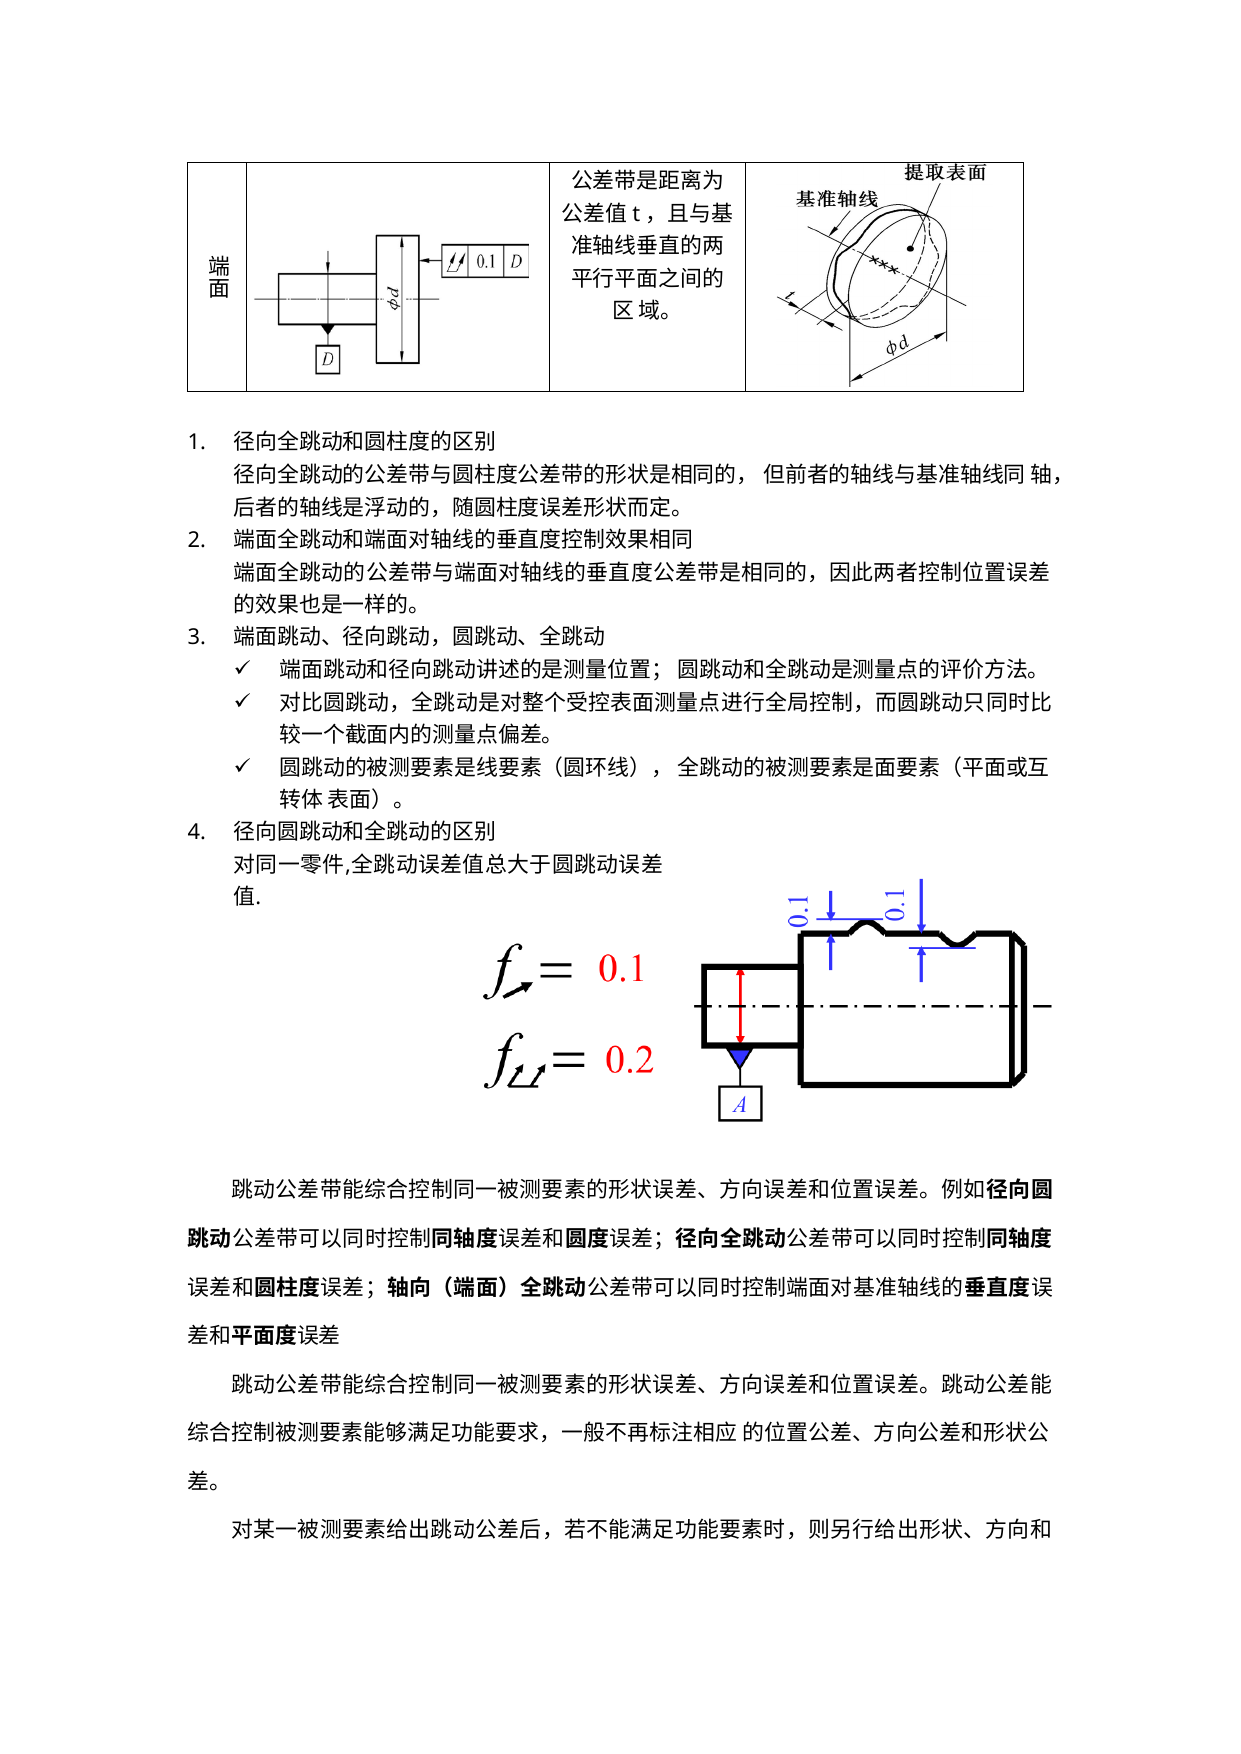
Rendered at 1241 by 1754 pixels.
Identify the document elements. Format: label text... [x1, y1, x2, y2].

table_cell 端面 [188, 163, 246, 391]
list 对同一零件,全跳动误差值总大于圆跳动误差值. [233, 847, 1053, 912]
picture [682, 874, 1053, 1128]
list 端面跳动、径向跳动，圆跳动、全跳动 [187, 619, 1053, 652]
list 径向全跳动和圆柱度的区别 [187, 424, 1053, 457]
text 跳动公差带能综合控制同一被测要素的形状误差、方向误差和位置误差。例如径向圆跳动公差带可以同时控制同轴度误差和圆度误差；径向全跳动公差带可以同时控制同轴度误差和圆柱度误差；轴向（端面）全跳动公差带可以同时控制端面对基准轴线的垂直度误差和平面度误差 [187, 1172, 1053, 1350]
list 端面全跳动的公差带与端面对轴线的垂直度公差带是相同的，因此两者控制位置误差的效果也是一样的。 [233, 554, 1053, 619]
list 圆跳动的被测要素是线要素（圆环线）， 全跳动的被测要素是面要素（平面或互转体 表面）。 [233, 749, 1053, 814]
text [187, 1512, 1053, 1544]
picture [776, 163, 993, 387]
list 径向圆跳动和全跳动的区别 [187, 814, 1053, 847]
picture [252, 231, 529, 375]
table_cell [247, 163, 549, 391]
list 端面跳动和径向跳动讲述的是测量位置； 圆跳动和全跳动是测量点的评价方法。 [233, 652, 1053, 684]
table_cell 公差带是距离为公差值 t ，且与基准轴线垂直的两平行平面之间的区 域。 [550, 163, 745, 391]
list 端面全跳动和端面对轴线的垂直度控制效果相同 [187, 522, 1053, 554]
table_cell [746, 163, 1023, 391]
list 径向全跳动的公差带与圆柱度公差带的形状是相同的， 但前者的轴线与基准轴线同 轴，后者的轴线是浮动的，随圆柱度误差形状而定。 [233, 457, 1053, 522]
list 对比圆跳动，全跳动是对整个受控表面测量点进行全局控制，而圆跳动只同时比较一个截面内的测量点偏差。 [233, 684, 1053, 749]
text 跳动公差带能综合控制同一被测要素的形状误差、方向误差和位置误差。跳动公差能综合控制被测要素能够满足功能要求，一般不再标注相应 的位置公差、方向公差和形状公差。 [187, 1366, 1053, 1496]
picture [463, 931, 663, 1098]
